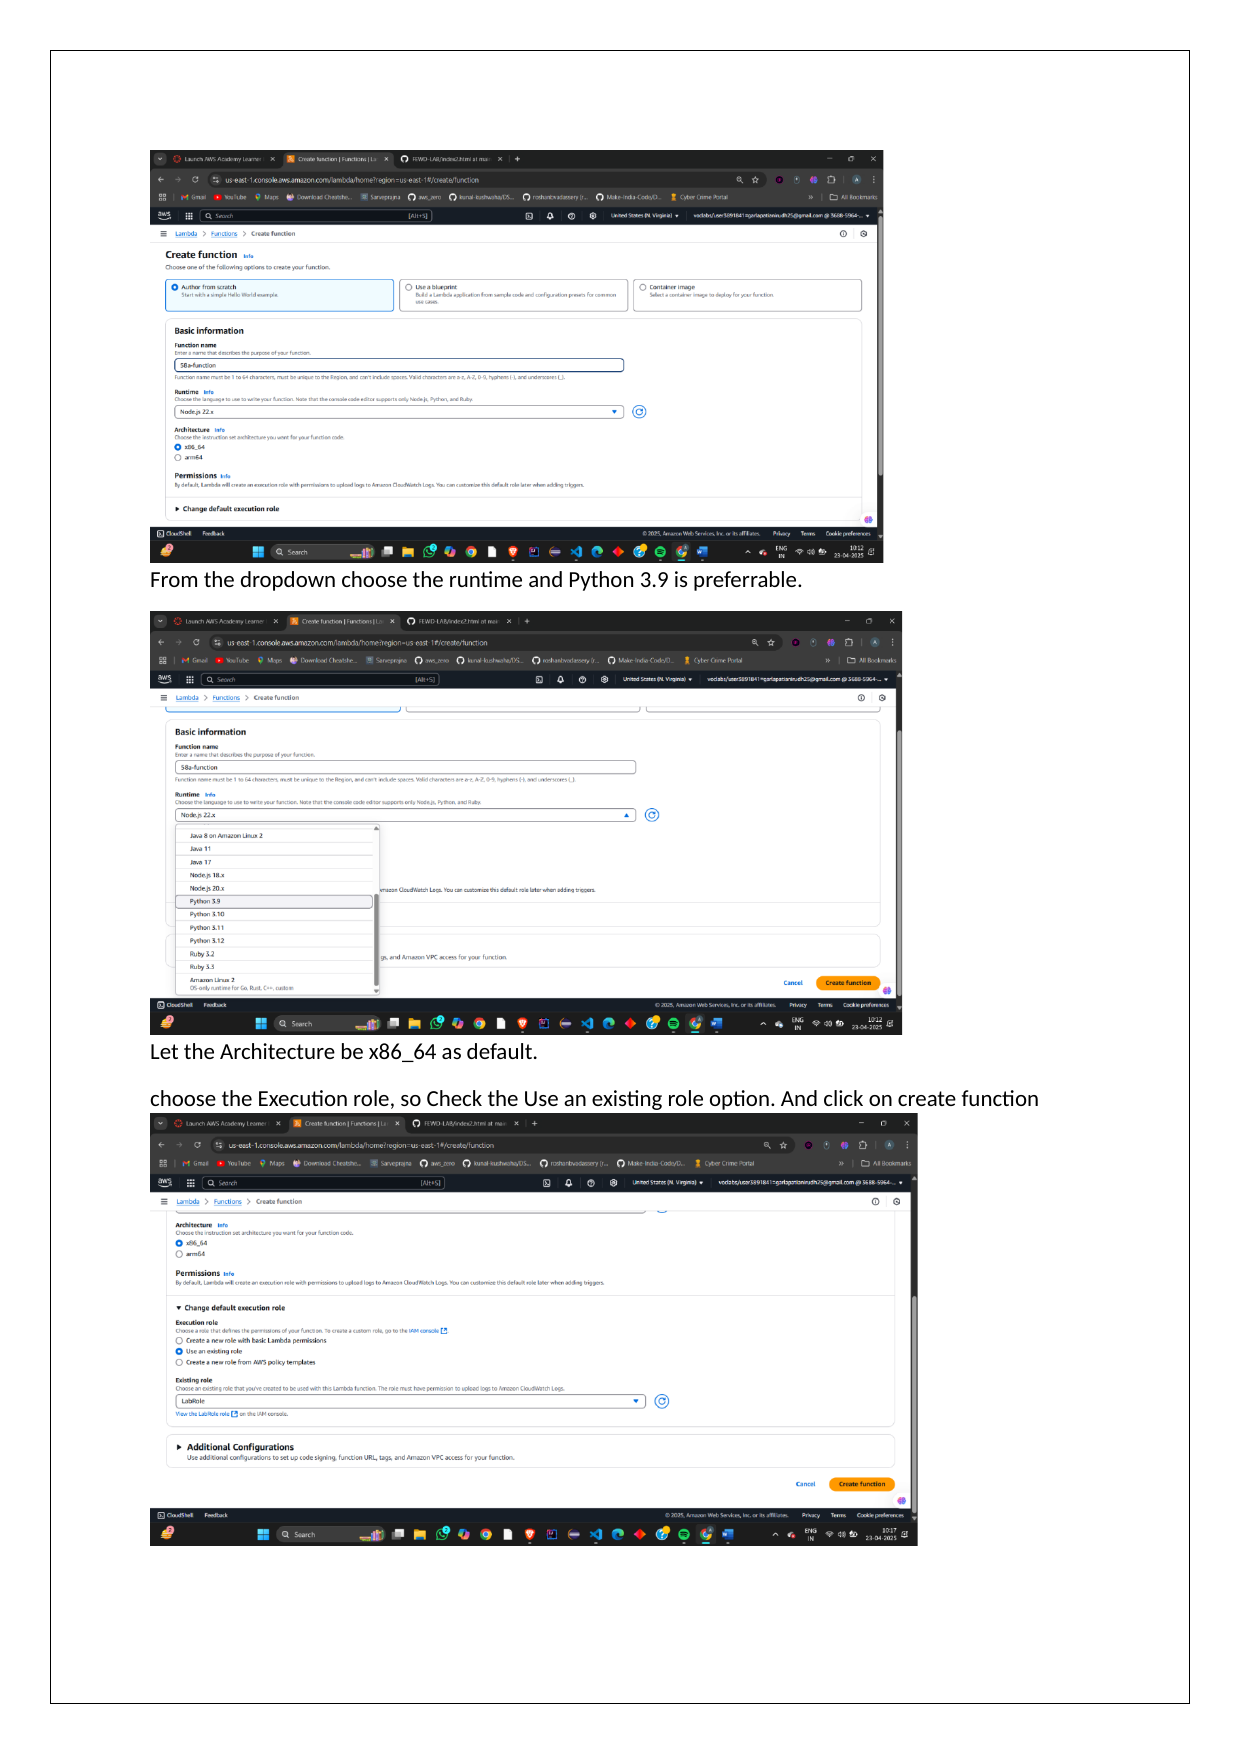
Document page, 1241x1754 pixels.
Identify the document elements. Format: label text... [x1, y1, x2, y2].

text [150, 150, 1090, 593]
picture [150, 150, 884, 563]
picture [150, 611, 903, 1035]
picture [150, 1113, 918, 1546]
